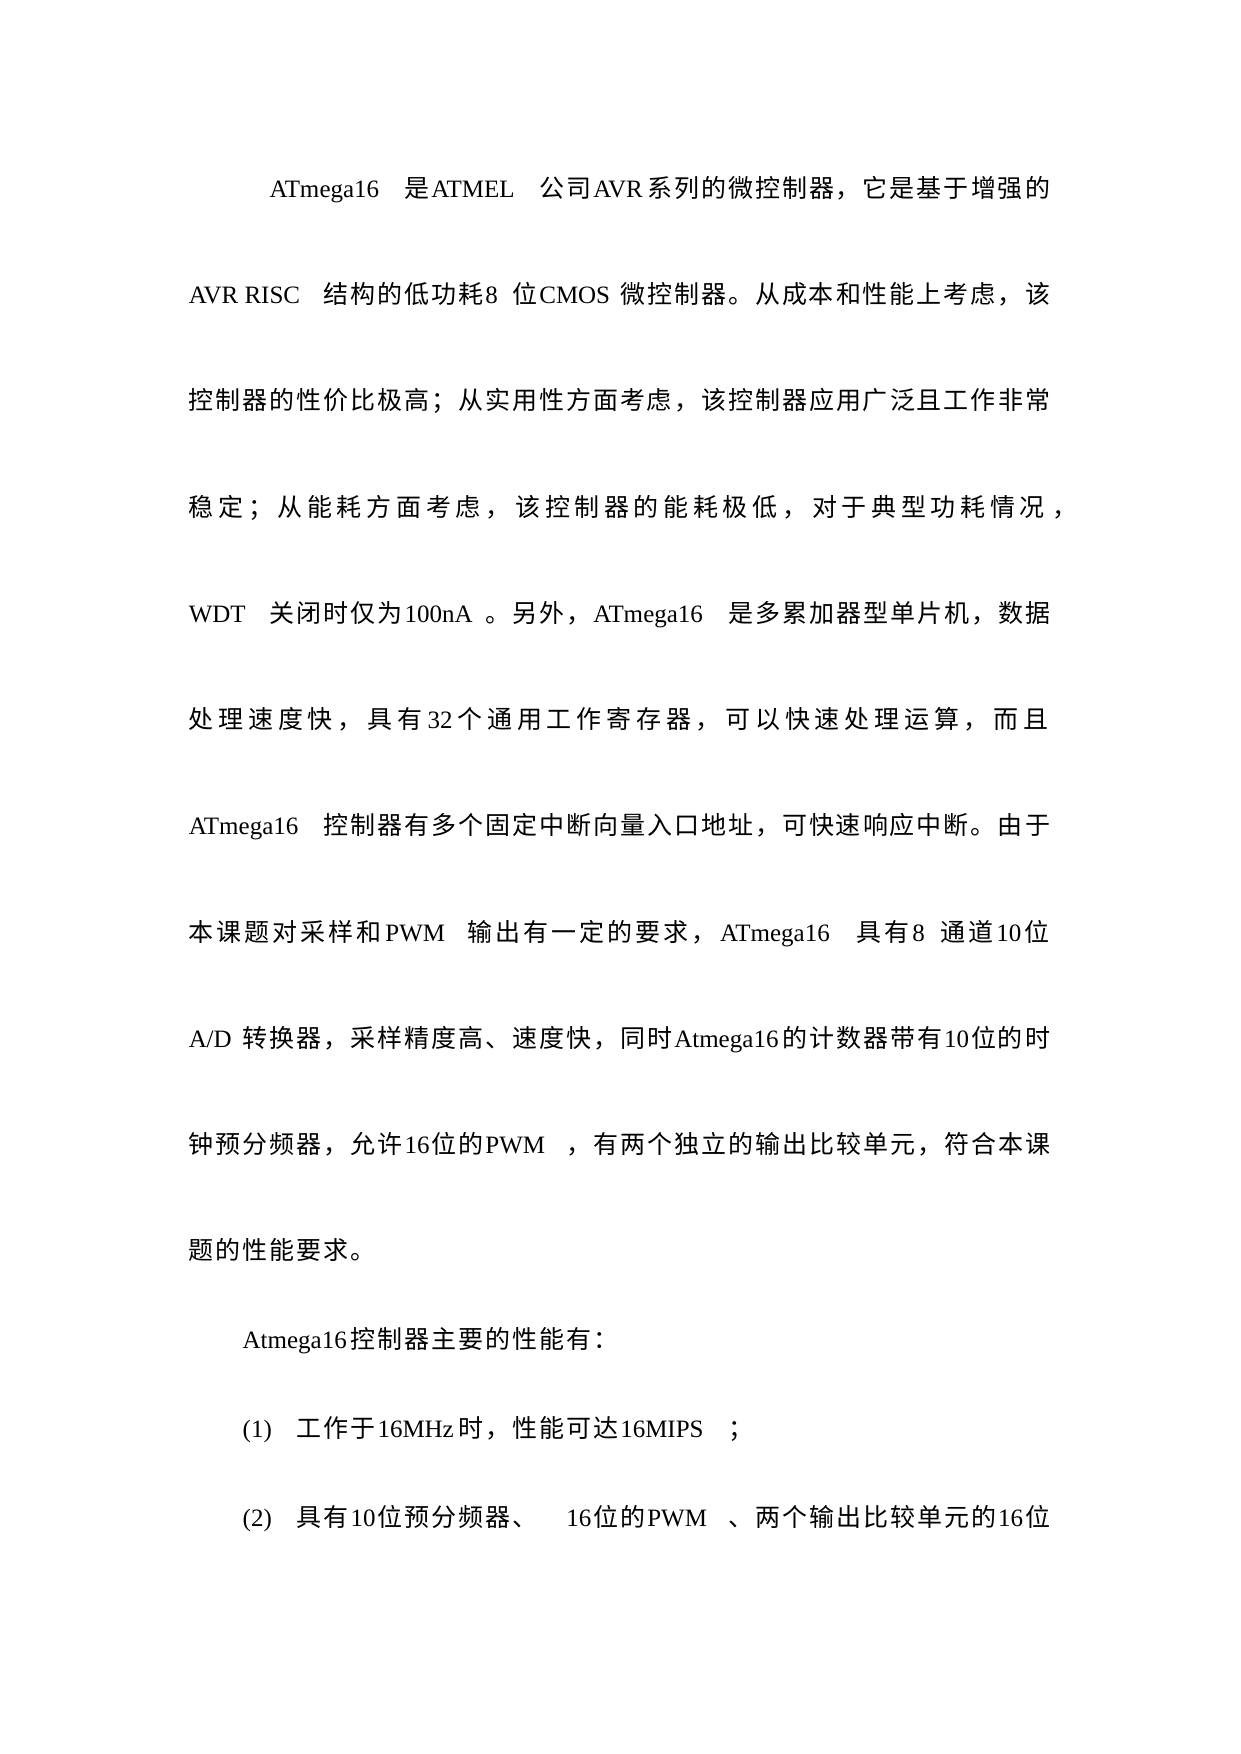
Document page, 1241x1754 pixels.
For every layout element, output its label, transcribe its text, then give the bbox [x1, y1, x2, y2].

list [232, 1480, 1052, 1551]
text ATmega16是ATMEL公司AVR系列的微控制器，它是基于增强的AVR RISC结构的低功耗8位CMOS微控制器。从成本和性能上考虑，该控制器的性价比极高；从实用性方面考虑，该控制器应用广泛且工作非常稳定；从能耗方面考虑，该控制器的能耗极低，对于典型功耗情况，WDT关闭时仅为100nA。另外，ATmega16是多累加器型单片机，数据处理速度快，具有32个通用工作寄存器，可以快速处理运算，而且ATmega16控制器有多个固定中断向量入口地址，可快速响应中断。由于本课题对采样和PWM输出有一定的要求，ATmega16具有8通道10位A/D转换器，采样精度高、速度快，同时Atmega16的计数器带有10位的时钟预分频器，允许16位的PWM，有两个独立的输出比较单元，符合本课题的性能要求。 [188, 151, 1052, 1284]
text Atmega16控制器主要的性能有： [188, 1302, 1052, 1373]
list 工作于16MHz时，性能可达16MIPS； [232, 1391, 1052, 1462]
